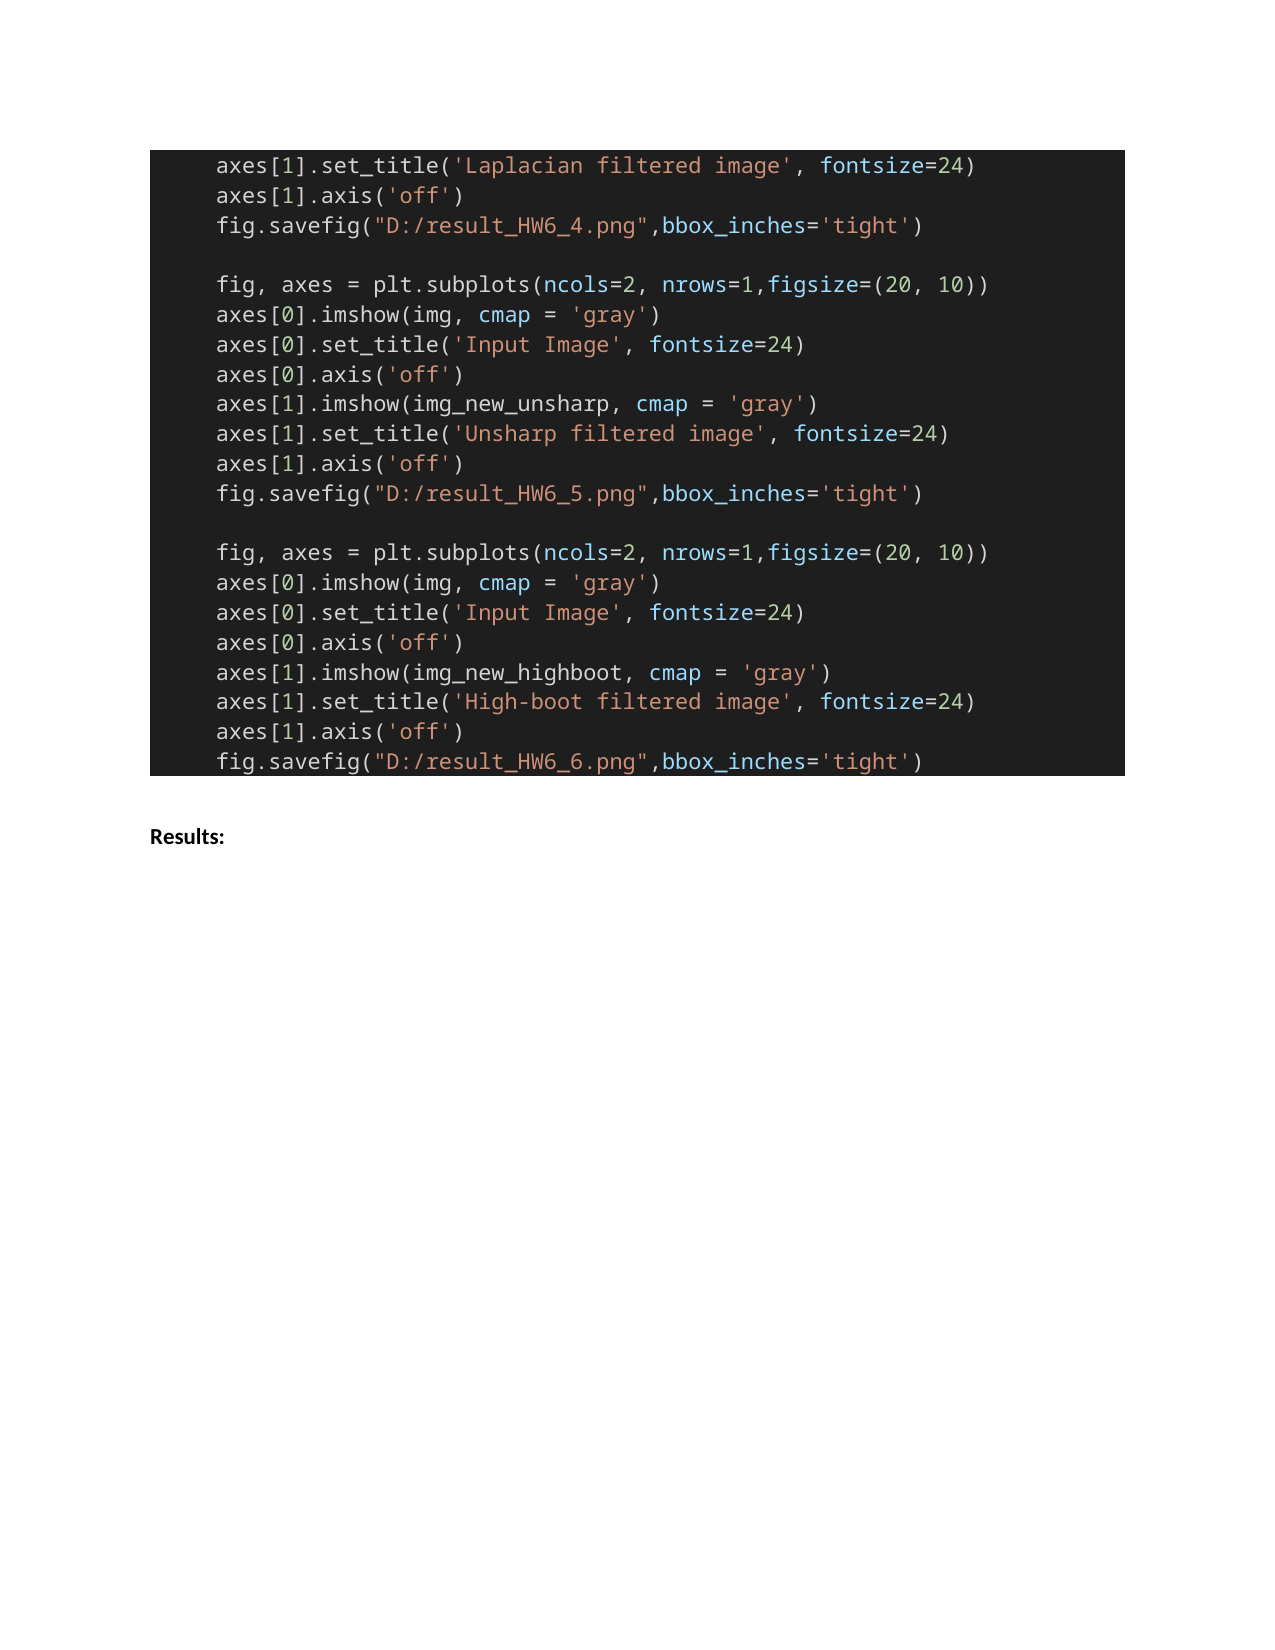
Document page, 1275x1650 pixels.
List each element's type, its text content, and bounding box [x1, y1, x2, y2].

text axes[1].imshow(img_new_highboot, cmap = 'gray') [150, 656, 1125, 686]
text fig.savefig("D:/result_HW6_6.png",bbox_inches='tight') [150, 746, 1125, 776]
text axes[0].axis('off') [150, 358, 1125, 388]
text axes[1].imshow(img_new_unsharp, cmap = 'gray') [150, 388, 1125, 418]
text axes[1].axis('off') [150, 716, 1125, 746]
text axes[0].imshow(img, cmap = 'gray') [150, 567, 1125, 597]
text axes[0].imshow(img, cmap = 'gray') [150, 299, 1125, 329]
text Results: [150, 822, 1125, 851]
text axes[1].axis('off') [150, 180, 1125, 209]
text axes[1].axis('off') [150, 448, 1125, 478]
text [150, 269, 1125, 299]
text axes[1].set_title('Unsharp filtered image', fontsize=24) [150, 418, 1125, 448]
text axes[0].set_title('Input Image', fontsize=24) [150, 329, 1125, 358]
text fig.savefig("D:/result_HW6_4.png",bbox_inches='tight') [150, 209, 1125, 239]
text axes[0].axis('off') [150, 627, 1125, 656]
text fig.savefig("D:/result_HW6_5.png",bbox_inches='tight') [150, 478, 1125, 507]
text axes[1].set_title('Laplacian filtered image', fontsize=24) [150, 150, 1125, 180]
text fig, axes = plt.subplots(ncols=2, nrows=1,figsize=(20, 10)) [150, 537, 1125, 567]
text axes[1].set_title('High-boot filtered image', fontsize=24) [150, 686, 1125, 716]
text axes[0].set_title('Input Image', fontsize=24) [150, 597, 1125, 627]
